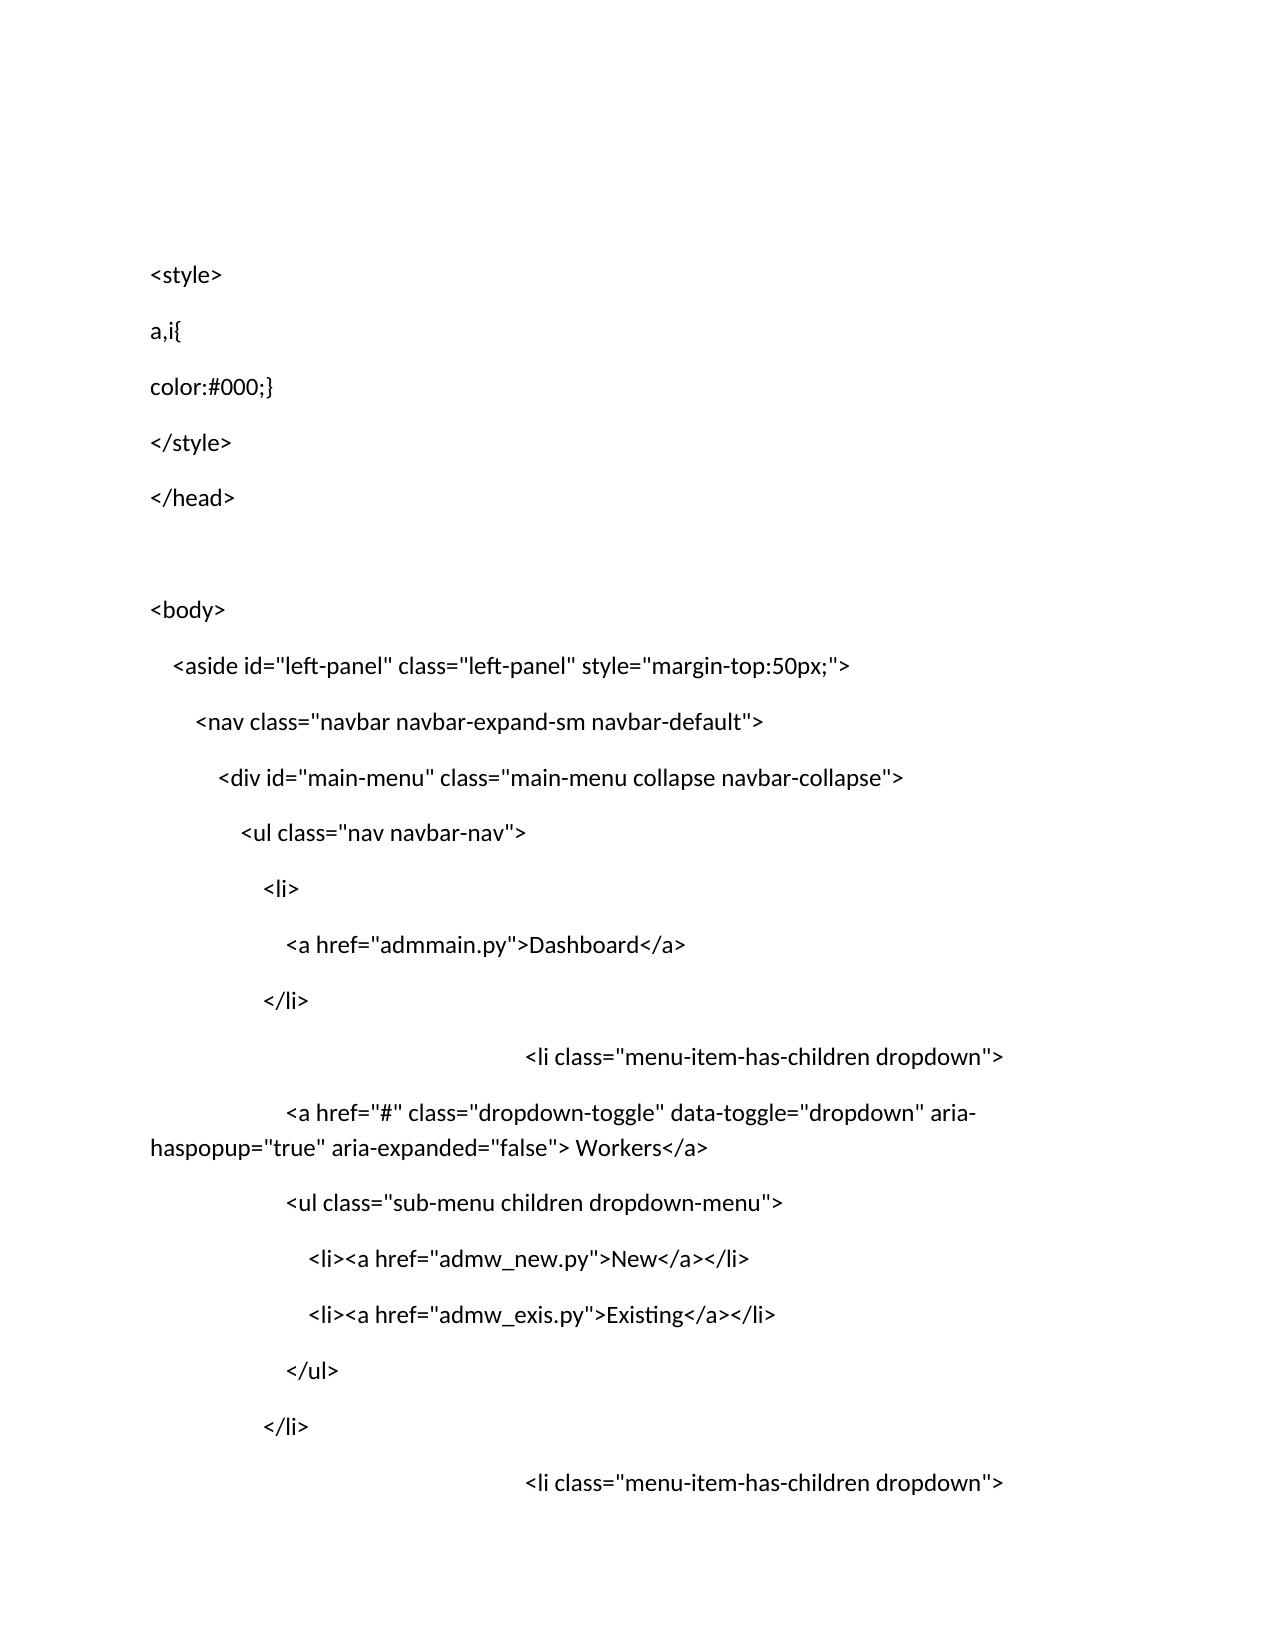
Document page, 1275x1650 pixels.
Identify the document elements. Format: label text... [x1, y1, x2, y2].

text <a href="#" class="dropdown-toggle" data-toggle="dropdown" aria-haspopup="true" aria-expanded="false"> Workers</a> [150, 1097, 1125, 1162]
text </head> [150, 482, 1125, 513]
text a,i{ [150, 315, 1125, 346]
text </ul> [150, 1355, 1125, 1386]
text <li class="menu-item-has-children dropdown"> [150, 1041, 1125, 1071]
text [150, 1187, 1125, 1218]
text <body> [150, 594, 1125, 625]
text <li class="menu-item-has-children dropdown"> [150, 1467, 1125, 1497]
text <a href="admmain.py">Dashboard</a> [150, 929, 1125, 960]
text <ul class="nav navbar-nav"> [150, 817, 1125, 848]
text color:#000;} [150, 371, 1125, 401]
text <li><a href="admw_exis.py">Existing</a></li> [150, 1299, 1125, 1330]
text <nav class="navbar navbar-expand-sm navbar-default"> [150, 706, 1125, 736]
text <li><a href="admw_new.py">New</a></li> [150, 1243, 1125, 1274]
text <aside id="left-panel" class="left-panel" style="margin-top:50px;"> [150, 650, 1125, 681]
text </style> [150, 427, 1125, 457]
text <li> [150, 873, 1125, 904]
text <div id="main-menu" class="main-menu collapse navbar-collapse"> [150, 762, 1125, 792]
text </li> [150, 985, 1125, 1016]
text </li> [150, 1411, 1125, 1441]
text <style> [150, 259, 1125, 290]
